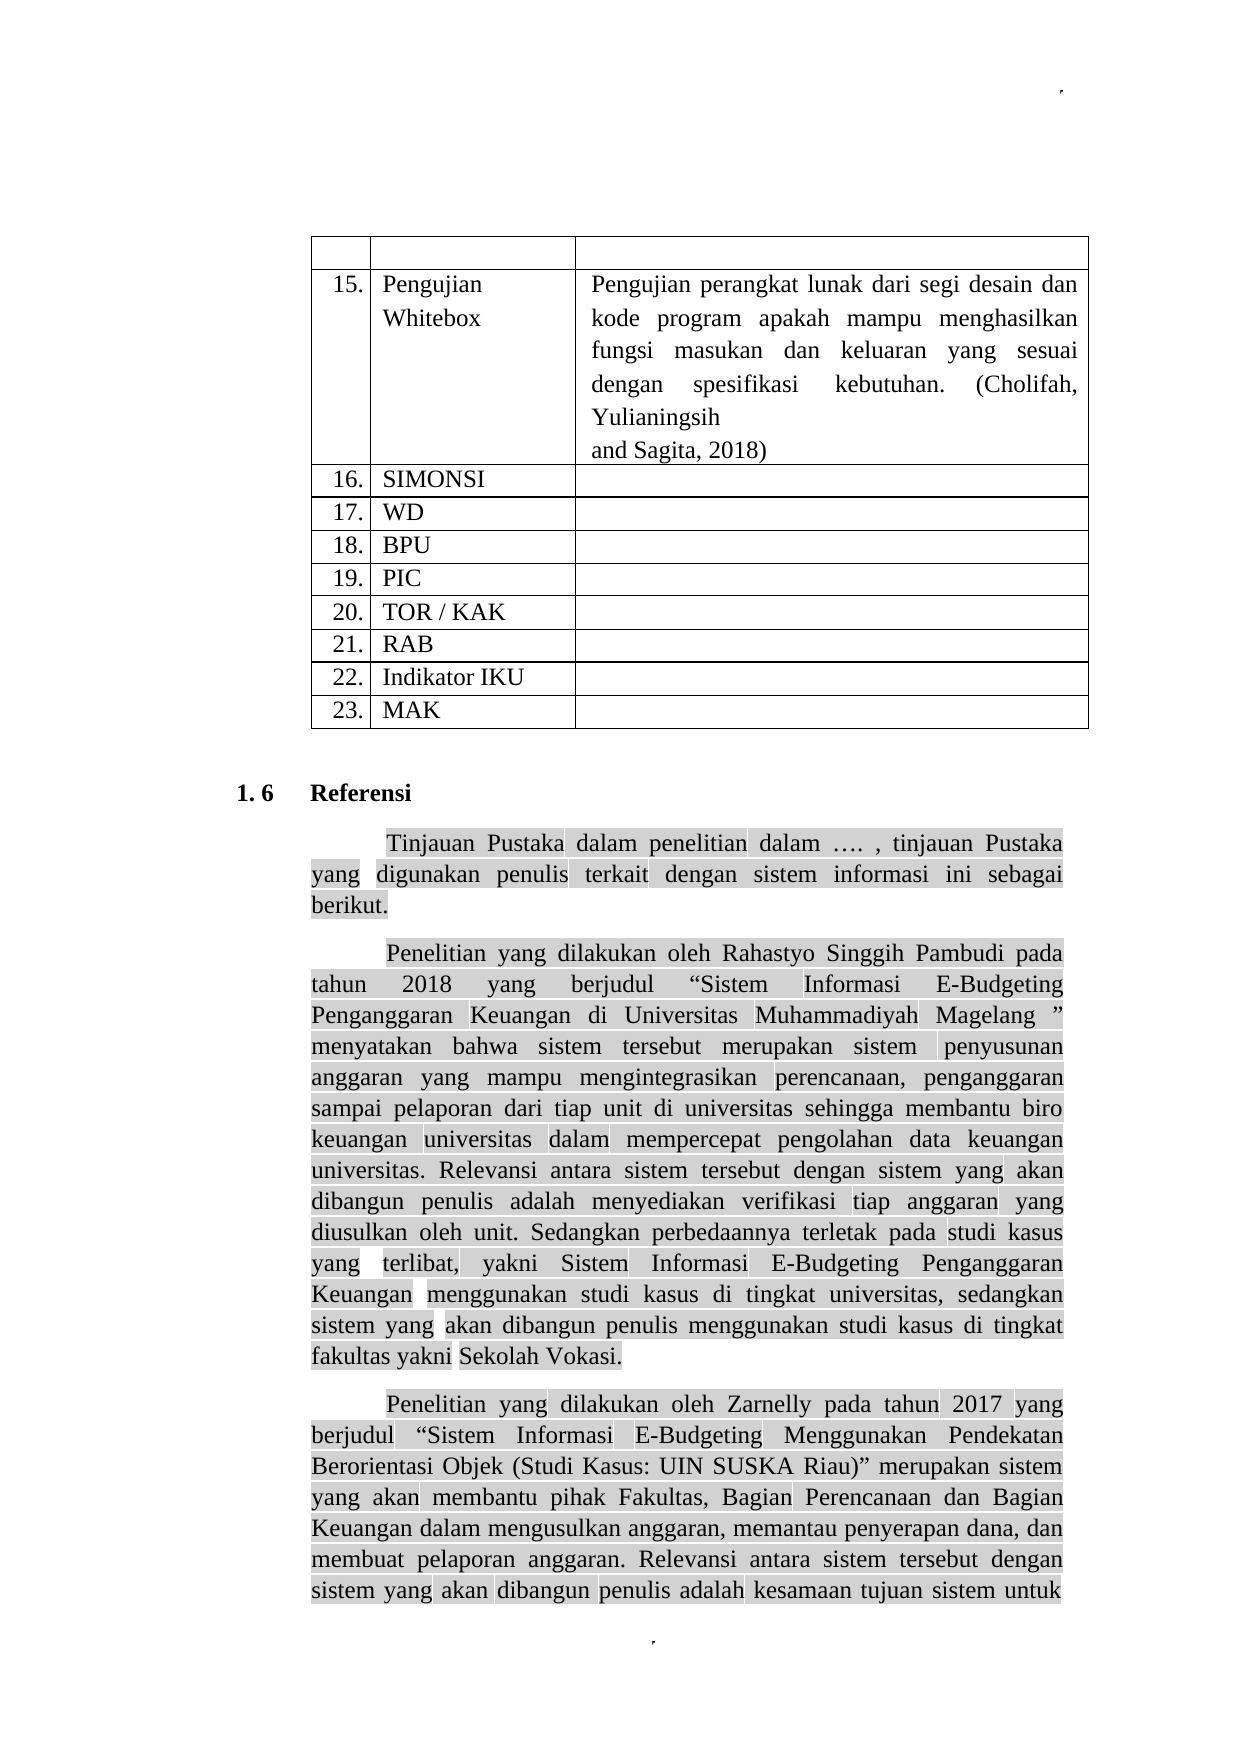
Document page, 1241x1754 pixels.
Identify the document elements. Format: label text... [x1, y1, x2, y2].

table_header [312, 237, 370, 268]
table_cell [576, 531, 1088, 562]
table_cell Pengujian Whitebox [371, 270, 575, 463]
table_cell 15. [312, 270, 370, 463]
table_cell 17. [312, 498, 370, 529]
table_cell 23. [312, 696, 370, 727]
table_cell [576, 498, 1088, 529]
table_cell 16. [312, 465, 370, 496]
table_cell Indikator IKU [371, 663, 575, 694]
table_header [576, 237, 1088, 268]
table_cell TOR / KAK [371, 596, 575, 628]
table_cell SIMONSI [371, 465, 575, 496]
table_cell [576, 663, 1088, 694]
table_cell [576, 564, 1088, 595]
text Penelitian yang dilakukan oleh Zarnelly pada tahun 2017 yang berjudul “Sistem Informasi E-Budgeting Menggunakan Pendekatan Berorientasi Objek (Studi Kasus: UIN SUSKA Riau)” merupakan sistem yang akan membantu pihak Fakultas, Bagian Perencanaan dan Bagian Keuangan dalam mengusulkan anggaran, memantau penyerapan dana, dan membuat pelaporan anggaran. Relevansi antara sistem tersebut dengan sistem yang akan dibangun penulis adalah kesamaan tujuan sistem untuk [311, 1389, 1063, 1451]
text Penelitian yang dilakukan oleh Rahastyo Singgih Pambudi pada tahun 2018 yang berjudul “Sistem Informasi E-Budgeting Penganggaran Keuangan di Universitas Muhammadiyah Magelang ” menyatakan bahwa sistem tersebut merupakan sistem penyusunan anggaran yang mampu mengintegrasikan perencanaan, penganggaran sampai pelaporan dari tiap unit di universitas sehingga membantu biro keuangan universitas dalam mempercepat pengolahan data keuangan universitas. Relevansi antara sistem tersebut dengan sistem yang akan dibangun penulis adalah menyediakan verifikasi tiap anggaran yang diusulkan oleh unit. Sedangkan perbedaannya terletak pada studi kasus yang terlibat, yakni Sistem Informasi E-Budgeting Penganggaran Keuangan menggunakan studi kasus di tingkat universitas, sedangkan sistem yang akan dibangun penulis menggunakan studi kasus di tingkat fakultas yakni Sekolah Vokasi. [311, 938, 1064, 1093]
table_cell PIC [371, 564, 575, 595]
table_cell [576, 630, 1088, 661]
table_cell 20. [312, 596, 370, 628]
subtitle 1. 6 Referensi [236, 778, 1107, 807]
table_cell 21. [312, 630, 370, 661]
table_cell Pengujian perangkat lunak dari segi desain dan kode program apakah mampu menghasilkan fungsi masukan dan keluaran yang sesuai dengan spesifikasi kebutuhan. (Cholifah, Yulianingsih and Sagita, 2018) [576, 270, 1088, 463]
text Tinjauan Pustaka dalam penelitian dalam …. , tinjauan Pustaka yang digunakan penulis terkait dengan sistem informasi ini sebagai berikut. [311, 828, 1063, 919]
text Penelitian yang dilakukan oleh Rahastyo Singgih Pambudi pada tahun 2018 yang berjudul “Sistem Informasi E-Budgeting Penganggaran Keuangan di Universitas Muhammadiyah Magelang ” menyatakan bahwa sistem tersebut merupakan sistem penyusunan anggaran yang mampu mengintegrasikan perencanaan, penganggaran sampai pelaporan dari tiap unit di universitas sehingga membantu biro keuangan universitas dalam mempercepat pengolahan data keuangan universitas. Relevansi antara sistem tersebut dengan sistem yang akan dibangun penulis adalah menyediakan verifikasi tiap anggaran yang diusulkan oleh unit. Sedangkan perbedaannya terletak pada studi kasus yang terlibat, yakni Sistem Informasi E-Budgeting Penganggaran Keuangan menggunakan studi kasus di tingkat universitas, sedangkan sistem yang akan dibangun penulis menggunakan studi kasus di tingkat fakultas yakni Sekolah Vokasi. [311, 1122, 1064, 1370]
table_cell [576, 696, 1088, 727]
table_cell MAK [371, 696, 575, 727]
table_cell 18. [312, 531, 370, 562]
table_cell WD [371, 498, 575, 529]
table_cell BPU [371, 531, 575, 562]
table_header [371, 237, 575, 268]
table_cell 19. [312, 564, 370, 595]
table_cell [576, 465, 1088, 496]
table_cell RAB [371, 630, 575, 661]
table_cell 22. [312, 663, 370, 694]
table_cell [576, 596, 1088, 628]
